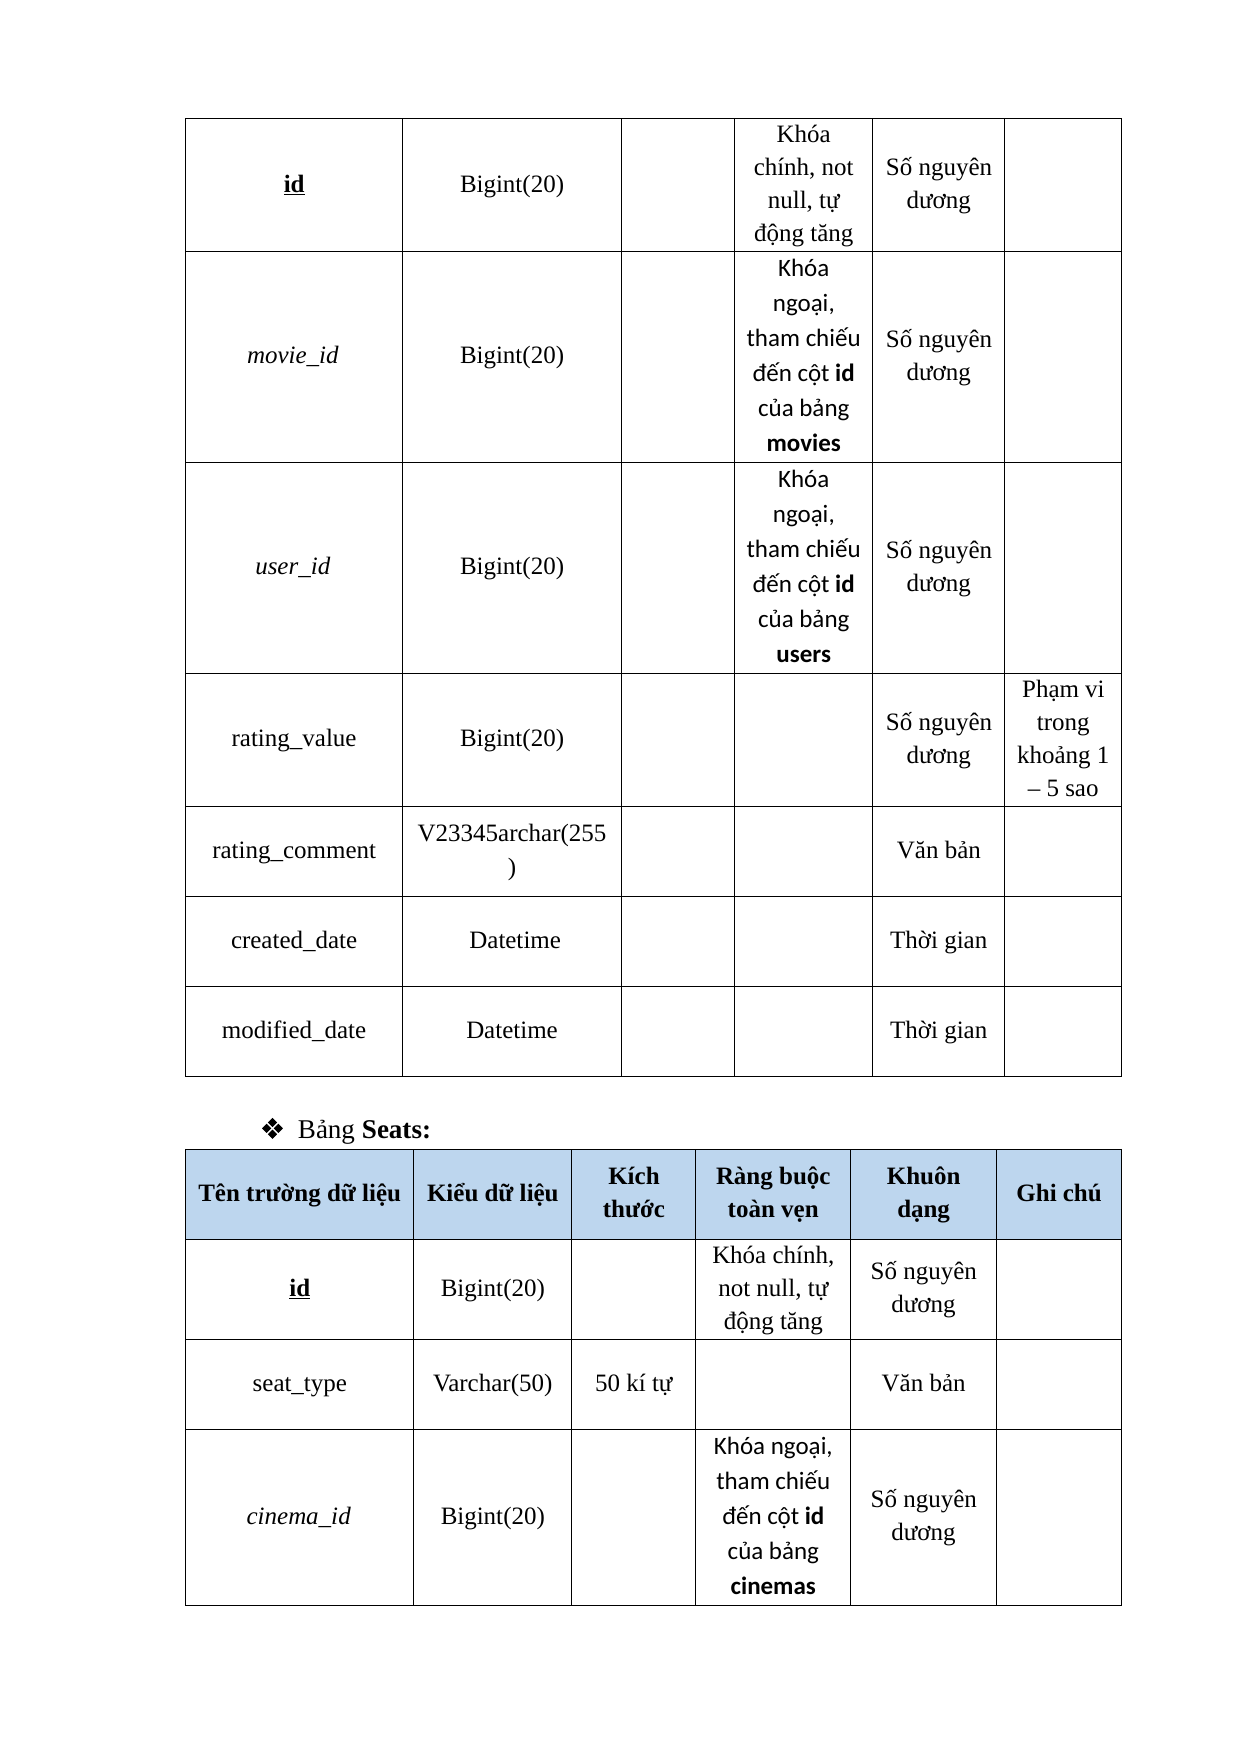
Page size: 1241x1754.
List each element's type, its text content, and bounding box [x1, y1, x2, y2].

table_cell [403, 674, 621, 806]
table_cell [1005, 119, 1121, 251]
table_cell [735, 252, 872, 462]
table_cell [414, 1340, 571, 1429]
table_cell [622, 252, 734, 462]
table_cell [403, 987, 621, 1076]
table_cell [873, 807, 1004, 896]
list Bảng Seats: [260, 1113, 1122, 1144]
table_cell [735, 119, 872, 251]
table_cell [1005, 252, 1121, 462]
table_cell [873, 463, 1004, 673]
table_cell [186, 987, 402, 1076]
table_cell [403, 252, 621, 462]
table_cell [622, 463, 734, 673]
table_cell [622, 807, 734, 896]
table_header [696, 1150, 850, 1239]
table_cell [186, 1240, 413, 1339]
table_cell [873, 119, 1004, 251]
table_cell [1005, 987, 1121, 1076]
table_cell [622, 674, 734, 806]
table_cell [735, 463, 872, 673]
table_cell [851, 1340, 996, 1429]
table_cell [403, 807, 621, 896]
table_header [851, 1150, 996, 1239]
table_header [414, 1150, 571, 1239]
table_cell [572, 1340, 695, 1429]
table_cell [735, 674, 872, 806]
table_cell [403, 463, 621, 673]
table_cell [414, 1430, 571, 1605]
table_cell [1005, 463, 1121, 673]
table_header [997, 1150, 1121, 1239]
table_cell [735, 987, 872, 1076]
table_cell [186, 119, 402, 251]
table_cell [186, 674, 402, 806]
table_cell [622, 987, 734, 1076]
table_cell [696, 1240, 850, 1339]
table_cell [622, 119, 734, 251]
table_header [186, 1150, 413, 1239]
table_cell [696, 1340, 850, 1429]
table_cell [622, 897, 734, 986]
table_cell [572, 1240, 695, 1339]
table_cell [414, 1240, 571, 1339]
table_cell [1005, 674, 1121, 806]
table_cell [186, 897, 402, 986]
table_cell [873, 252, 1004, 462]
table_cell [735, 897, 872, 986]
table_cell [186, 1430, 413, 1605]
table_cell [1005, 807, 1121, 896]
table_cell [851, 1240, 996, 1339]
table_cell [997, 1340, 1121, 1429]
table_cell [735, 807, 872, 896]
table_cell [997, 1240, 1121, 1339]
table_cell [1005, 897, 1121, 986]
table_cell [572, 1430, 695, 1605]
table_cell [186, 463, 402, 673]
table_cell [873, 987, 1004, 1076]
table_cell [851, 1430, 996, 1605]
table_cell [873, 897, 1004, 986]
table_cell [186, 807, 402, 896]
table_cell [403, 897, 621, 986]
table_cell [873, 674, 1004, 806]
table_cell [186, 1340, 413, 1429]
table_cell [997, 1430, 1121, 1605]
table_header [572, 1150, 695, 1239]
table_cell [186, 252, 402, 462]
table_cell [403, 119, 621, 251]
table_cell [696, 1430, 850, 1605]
